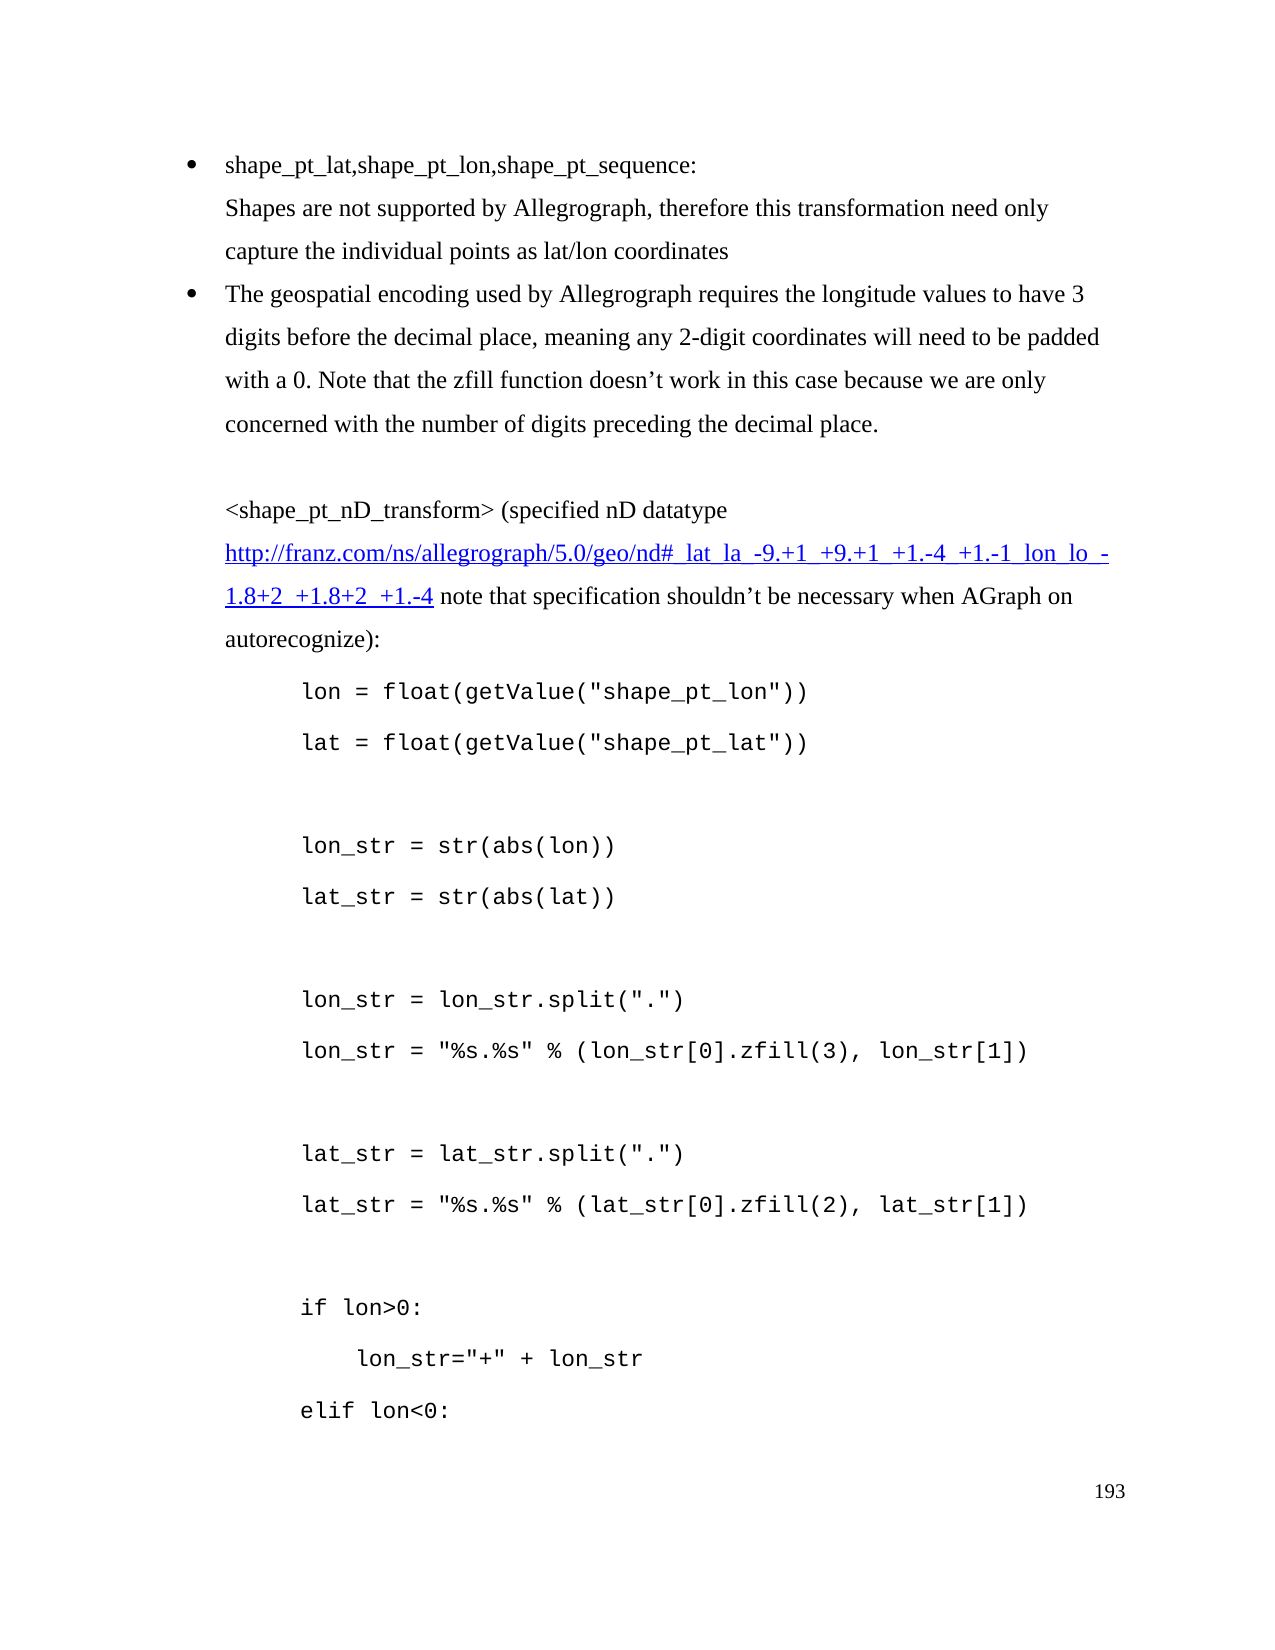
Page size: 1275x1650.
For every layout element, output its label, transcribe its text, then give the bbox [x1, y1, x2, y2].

text elif lon<0: [300, 1399, 1125, 1425]
text lat_str = "%s.%s" % (lat_str[0].zfill(2), lat_str[1]) [300, 1193, 1125, 1219]
list The geospatial encoding used by Allegrograph requires the longitude values to have 3 digits before the decimal place, meaning any 2-digit coordinates will need to be padded with a 0. Note that the zfill function doesn’t work in this case because we are only concerned with the number of digits preceding the decimal place. <shape_pt_nD_transform> (specified nD datatype http://franz.com/ns/allegrograph/5.0/geo/nd#_lat_la_-9.+1_+9.+1_+1.-4_+1.-1_lon_lo_-1.8+2_+1.8+2_+1.-4 note that specification shouldn’t be necessary when AGraph on autorecognize): [187, 279, 1125, 653]
list shape_pt_lat,shape_pt_lon,shape_pt_sequence: Shapes are not supported by Allegrograph, therefore this transformation need only capture the individual points as lat/lon coordinates [187, 150, 1125, 265]
text lon_str = lon_str.split(".") [300, 988, 1125, 1014]
text lon_str="+" + lon_str [300, 1348, 1125, 1373]
text lon = float(getValue("shape_pt_lon")) [300, 680, 1125, 706]
text lat_str = str(abs(lat)) [300, 885, 1125, 911]
text lon_str = str(abs(lon)) [300, 834, 1125, 860]
text if lon>0: [300, 1296, 1125, 1322]
text lon_str = "%s.%s" % (lon_str[0].zfill(3), lon_str[1]) [300, 1039, 1125, 1065]
text lat_str = lat_str.split(".") [300, 1142, 1125, 1168]
text lat = float(getValue("shape_pt_lat")) [300, 731, 1125, 757]
